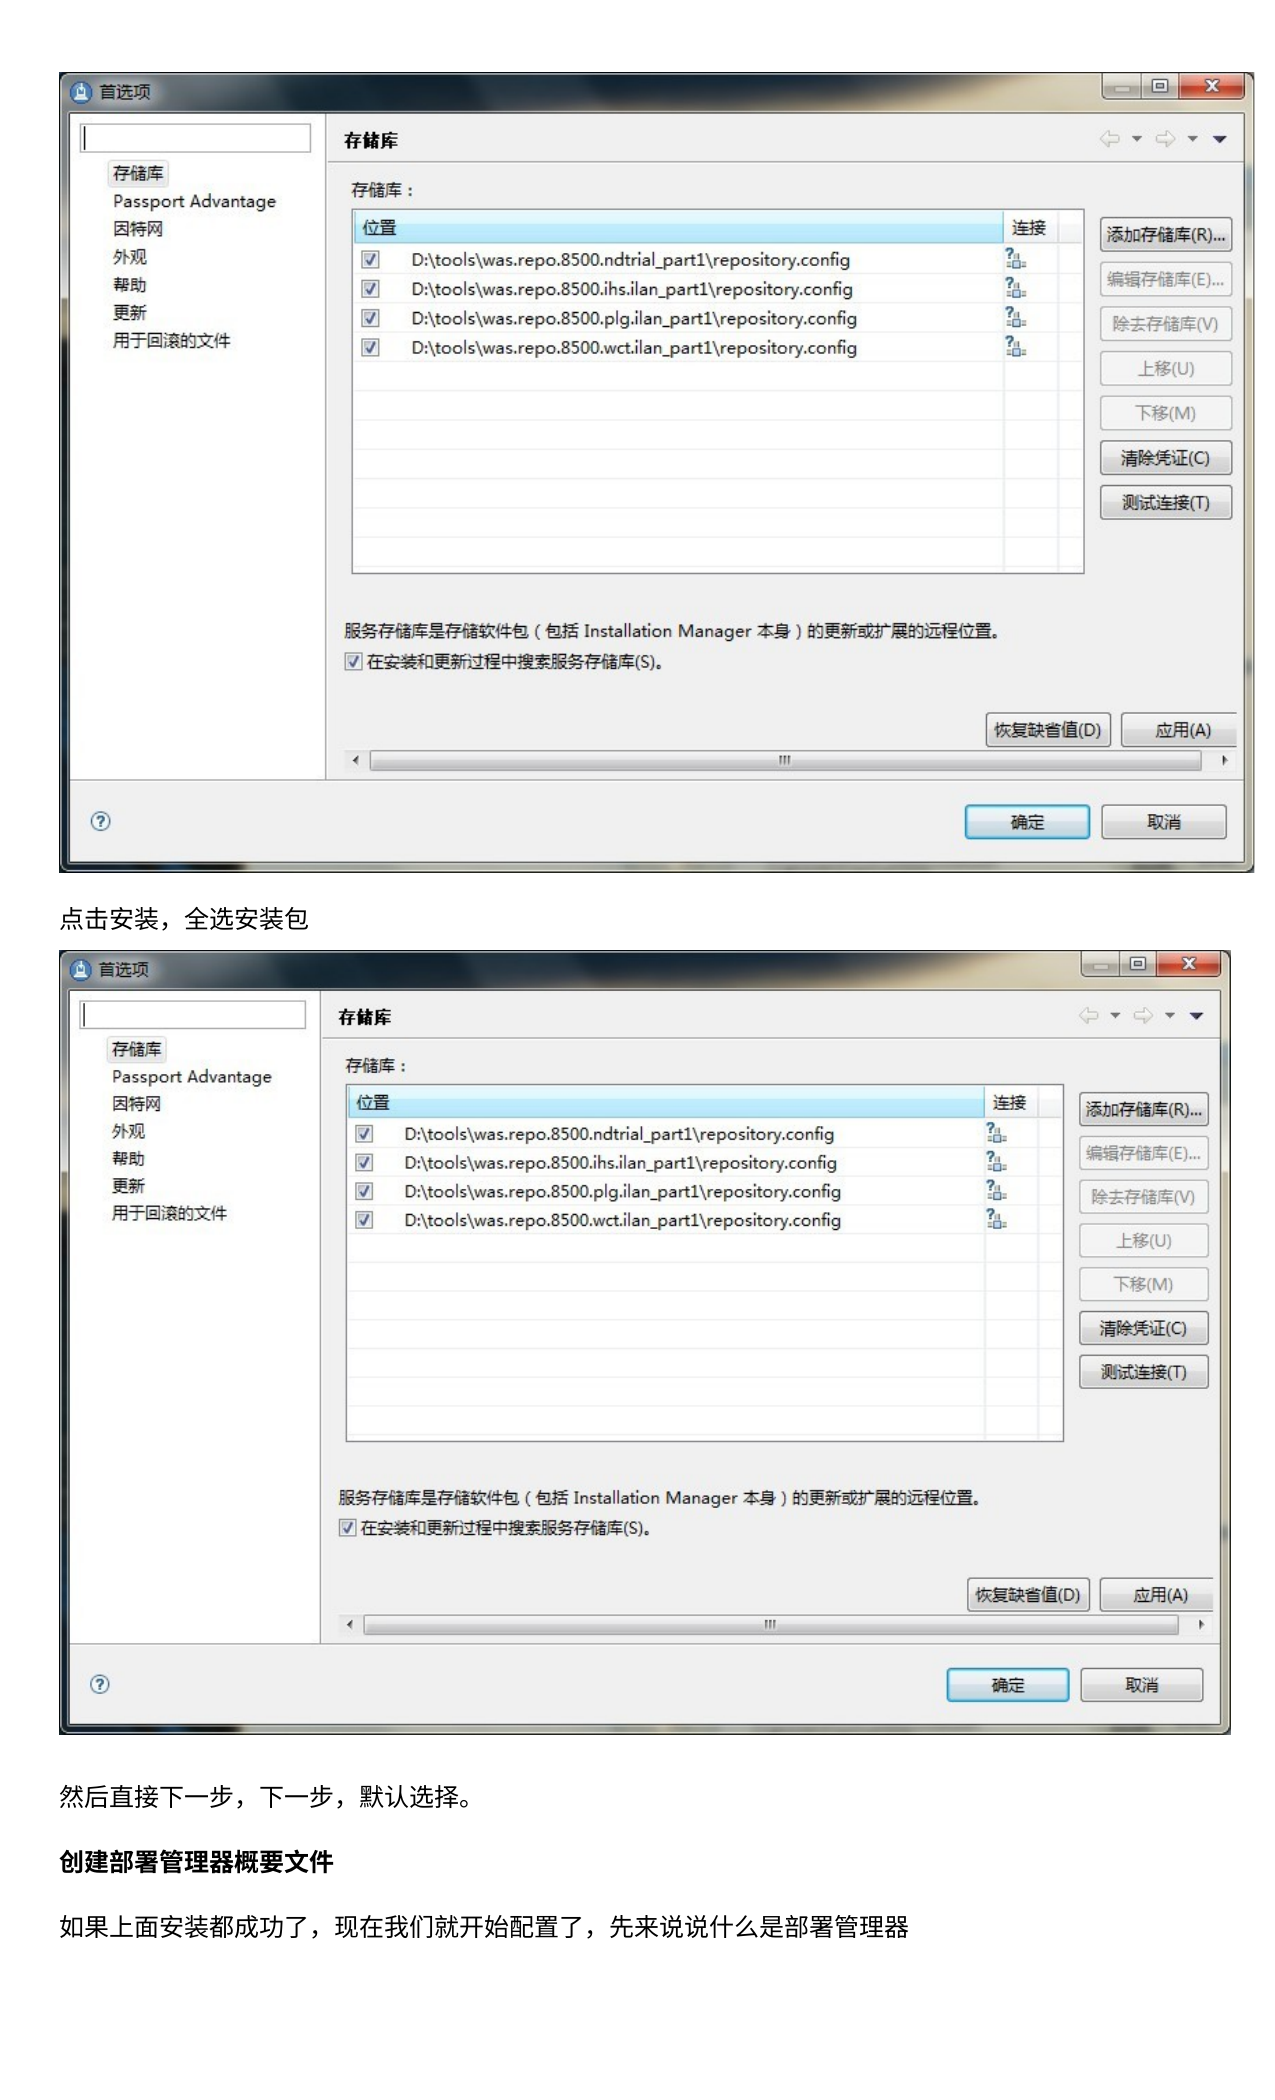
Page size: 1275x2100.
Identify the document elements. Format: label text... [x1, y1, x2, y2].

picture [59, 950, 1231, 1735]
picture [59, 72, 1255, 873]
text 目录 1. 准备安装文件 2. 安装Installation Manager 3. 为Installation Manager指定安装资源库 4. 创建部署管理器概要文件 5. 创建定制概要文件并联合到部署管理器 6. 创建应用服务器(独立)概要文件 7. 合独立服务器节点到部署管理器 8. 启动节点 9. 创建集群 10. 在集群上安装和简单测试应用程序 11. 配置IBM HTTP Server插件和管理服务器 准备安装文件 打开IBM网站下载websphere，需要下载的文件如下： IBM WebSphere Application Server Network Deployment Trial, including Liberty Profile v8.5 (Part 1 of 3) IBM WebSphere Application Server Network Deployment Trial, including Liberty Profile v8.5 (Part 2 of 3) IBM WebSphere Application Server Network Deployment Trial, including Liberty Profile v8.5 (Part 3 of 3) WebSphere Customization Toolbox v8.5 (Part 1 of 2) WebSphere Customization Toolbox v8.5 (Part 2 of 2) Web Server Plug-ins for IBM WebSphere Application Server v8.5 (Part 1 of 2) Web Server Plug-ins for IBM WebSphere Application Server v8.5 (Part 2 of 2) IBM HTTP Server for WebSphere Application Server v8.5 (Part 1 of 2) IBM HTTP Server for WebSphere Application Server v8.5 (Part 2 of 2) Installation Manager 1.5.2 for Windows 安装Installation Manager 解压Installation Manager 1.5.2 for Windows，直接下一步安装，这个没什么好说的、 为Installation Manager指定安装资源库 Installation Manager只是一个安装器，利用这个安装器才能安装websphere，打开Installation Manager 选择文件->首选项 从左边菜单选中存储库，然后点击按钮添加存储库 选择存储库对话框，点击浏览 选择下列文件中的repository.config，全部添加到储存库中 IBM WebSphere Application Server Network Deployment Trial, including Liberty Profile v8.5 (Part 1 of 3) WebSphere Customization Toolbox v8.5 (Part 1 of 2) Web Server Plug-ins for IBM WebSphere Application Server v8.5 (Part 1 of 2) IBM HTTP Server for WebSphere Application Server v8.5 (Part 1 of 2) 点击安装，全选安装包 然后直接下一步，下一步，默认选择。 创建部署管理器概要文件 如果上面安装都成功了，现在我们就开始配置了，先来说说什么是部署管理器 [59, 1735, 1216, 1958]
